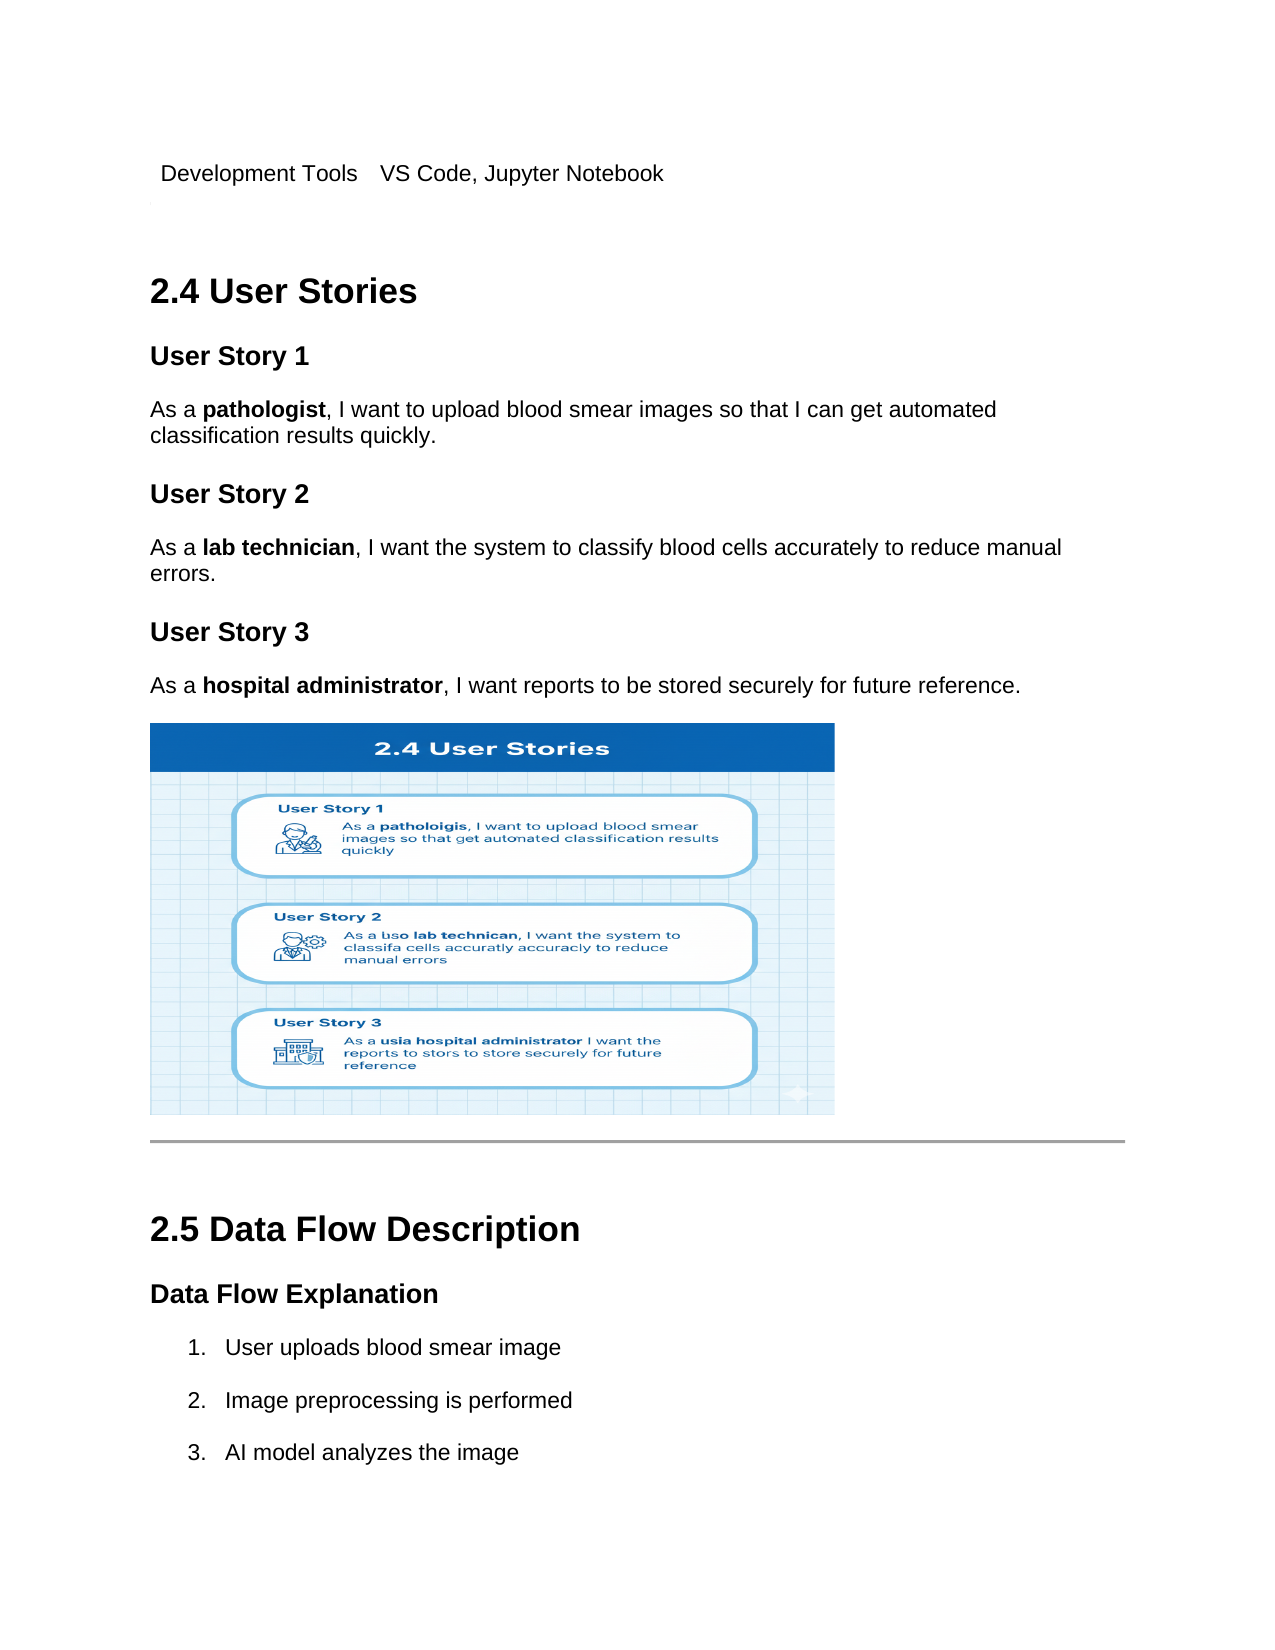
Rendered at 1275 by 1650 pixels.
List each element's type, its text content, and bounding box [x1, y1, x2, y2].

text As a pathologist, I want to upload blood smear images so that I can get automated classification results quickly. [150, 396, 1125, 449]
text As a hospital administrator, I want reports to be stored securely for future reference. [150, 672, 1125, 698]
list Image preprocessing is performed [187, 1387, 1125, 1439]
table_cell Development Tools [150, 150, 369, 202]
subtitle User Story 3 [150, 616, 1125, 647]
subtitle 2.5 Data Flow Description [150, 1208, 1125, 1248]
list AI model analyzes the image [187, 1439, 1125, 1492]
subtitle Data Flow Explanation [150, 1278, 1125, 1309]
subtitle User Story 1 [150, 340, 1125, 371]
subtitle 2.4 User Stories [150, 270, 1125, 311]
picture [150, 723, 835, 1115]
table_cell VS Code, Jupyter Notebook [369, 150, 674, 202]
subtitle User Story 2 [150, 478, 1125, 509]
list User uploads blood smear image [187, 1334, 1125, 1387]
text As a lab technician, I want the system to classify blood cells accurately to reduce manual errors. [150, 534, 1125, 587]
